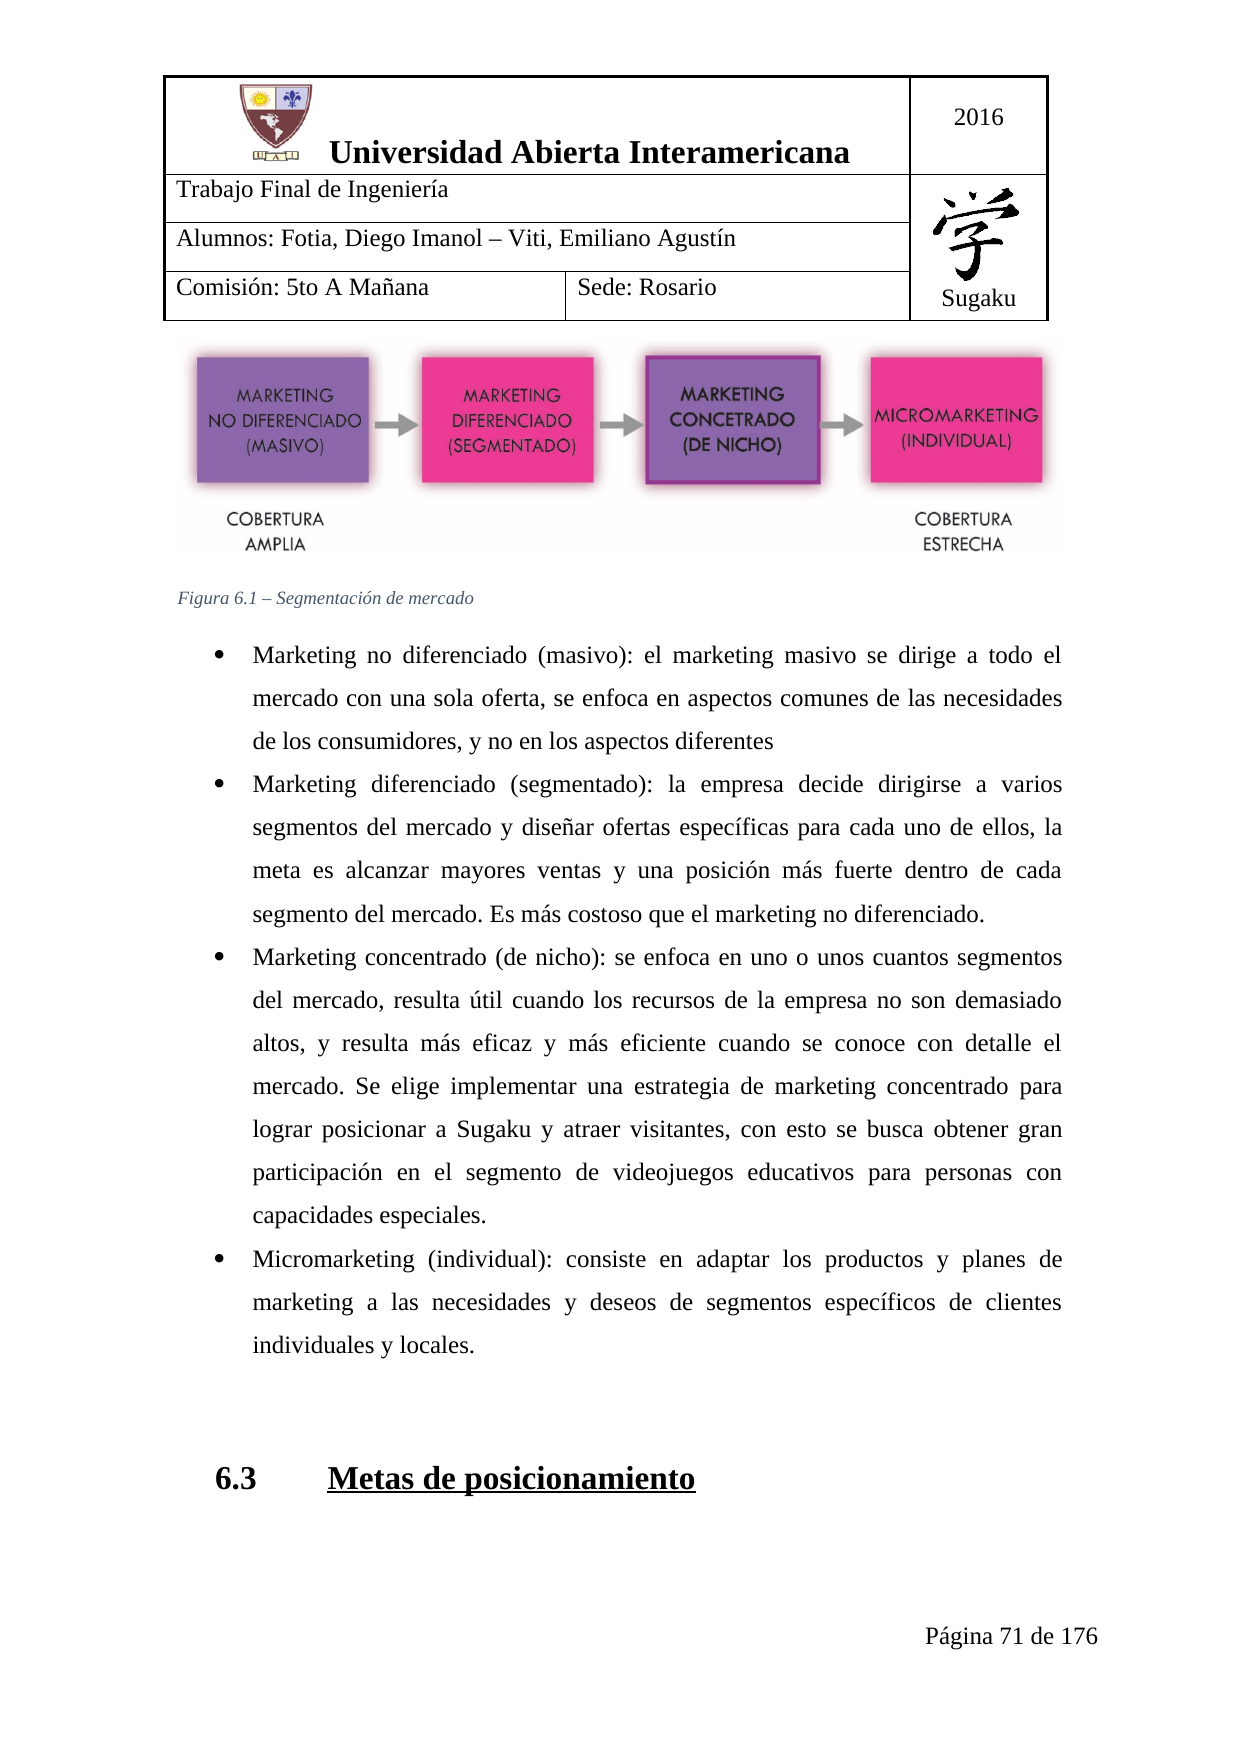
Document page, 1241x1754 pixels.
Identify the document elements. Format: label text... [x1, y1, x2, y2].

picture [223, 78, 329, 164]
list Marketing no diferenciado (masivo): el marketing masivo se dirige a todo el mercado con una sola oferta, se enfoca en aspectos comunes de las necesidades de los consumidores, y no en los aspectos diferentes [215, 640, 1063, 755]
list Marketing diferenciado (segmentado): la empresa decide dirigirse a varios segmentos del mercado y diseñar ofertas específicas para cada uno de ellos, la meta es alcanzar mayores ventas y una posición más fuerte dentro de cada segmento del mercado. Es más costoso que el marketing no diferenciado. [215, 769, 1063, 927]
subtitle Metas de posicionamiento [215, 1458, 1063, 1496]
list Micromarketing (individual): consiste en adaptar los productos y planes de marketing a las necesidades y deseos de segmentos específicos de clientes individuales y locales. [215, 1244, 1063, 1359]
list Marketing concentrado (de nicho): se enfoca en uno o unos cuantos segmentos del mercado, resulta útil cuando los recursos de la empresa no son demasiado altos, y resulta más eficaz y más eficiente cuando se conoce con detalle el mercado. Se elige implementar una estrategia de marketing concentrado para lograr posicionar a Sugaku y atraer visitantes, con esto se busca obtener gran participación en el segmento de videojuegos educativos para personas con capacidades especiales. [215, 942, 1063, 1229]
picture [927, 181, 1030, 284]
text Figura 6.1 – Segmentación de mercado [177, 587, 1063, 608]
picture [177, 335, 1062, 556]
